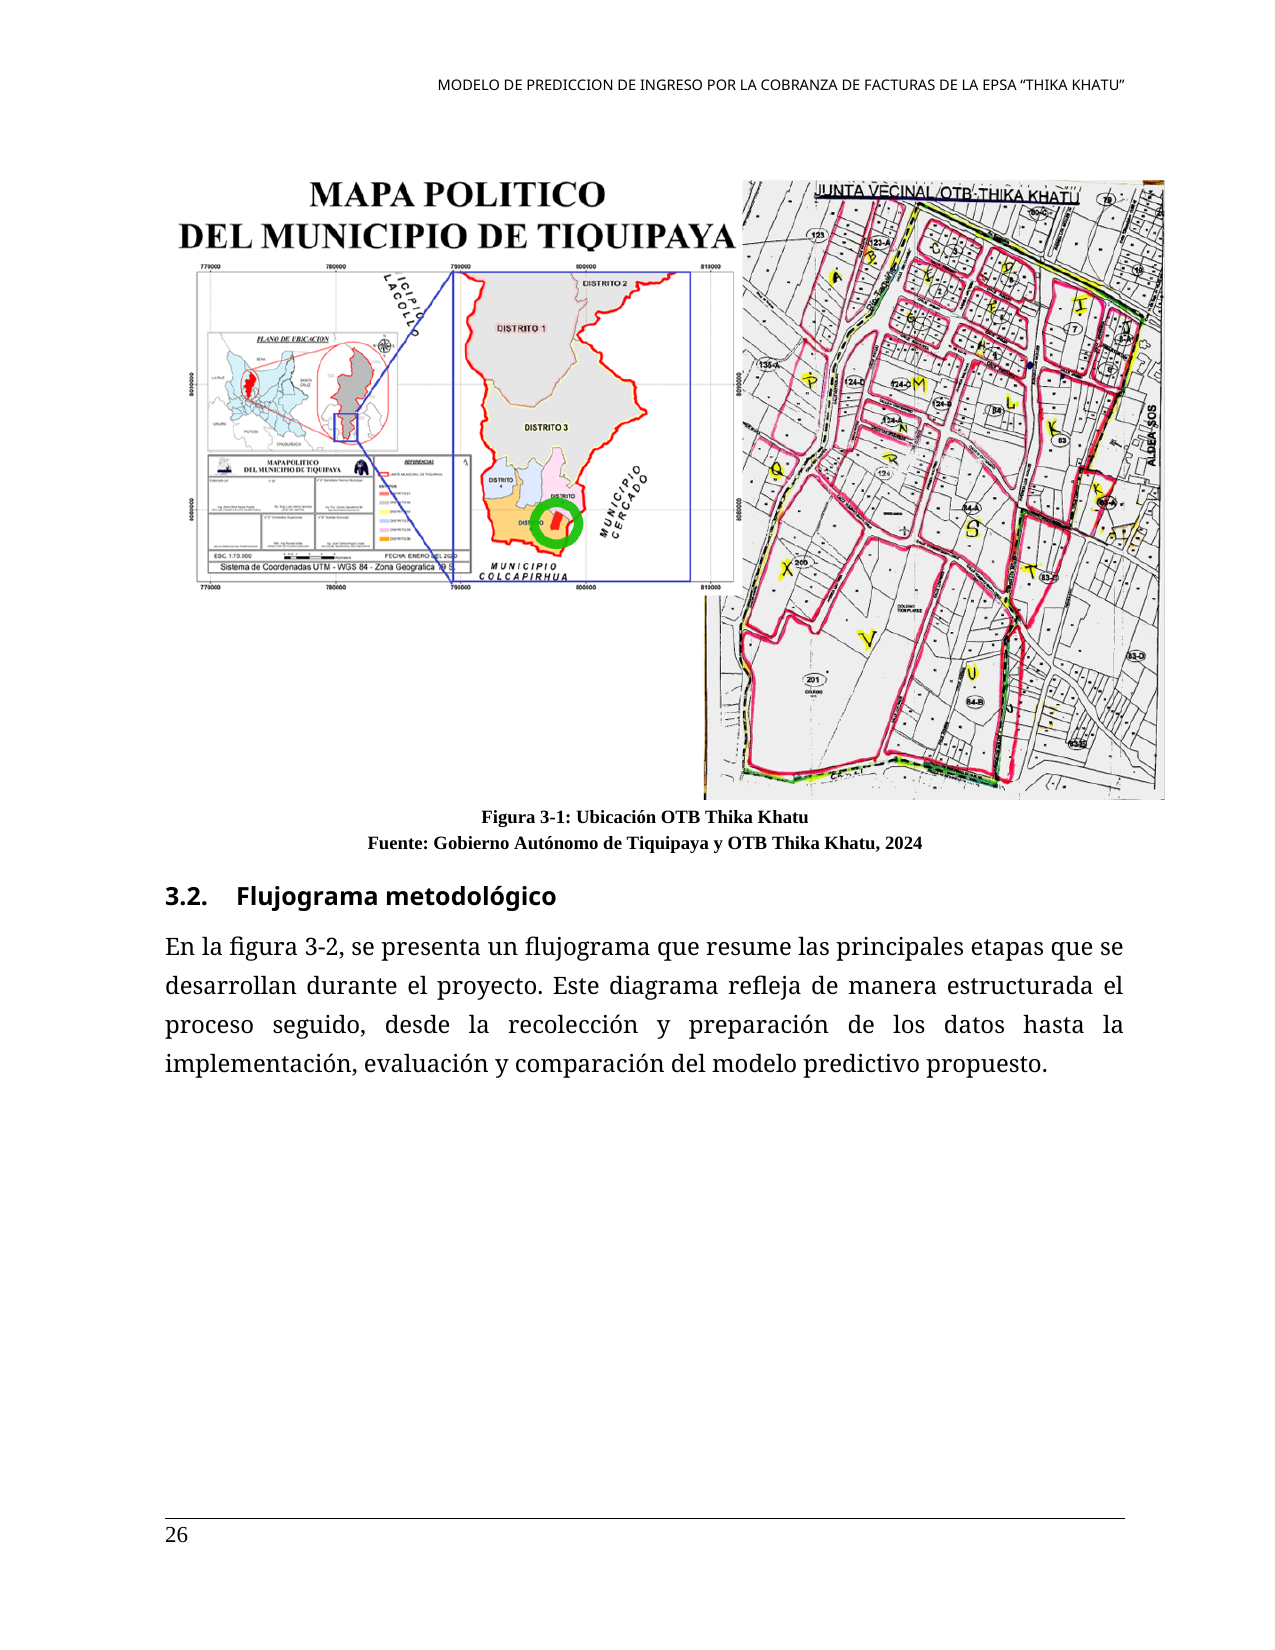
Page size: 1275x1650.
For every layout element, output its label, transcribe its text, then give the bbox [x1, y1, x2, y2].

text Fuente: Gobierno Autónomo de Tiquipaya y OTB Thika Khatu, 2024 [165, 832, 1125, 853]
text Figura 3-1: Ubicación OTB Thika Khatu [165, 806, 1125, 827]
subtitle Flujograma metodológico [165, 878, 1125, 912]
picture [165, 177, 1165, 801]
text En la figura 3-2, se presenta un flujograma que resume las principales etapas que se desarrollan durante el proyecto. Este diagrama refleja de manera estructurada el proceso seguido, desde la recolección y preparación de los datos hasta la implementación, evaluación y comparación del modelo predictivo propuesto. [165, 930, 1125, 1080]
